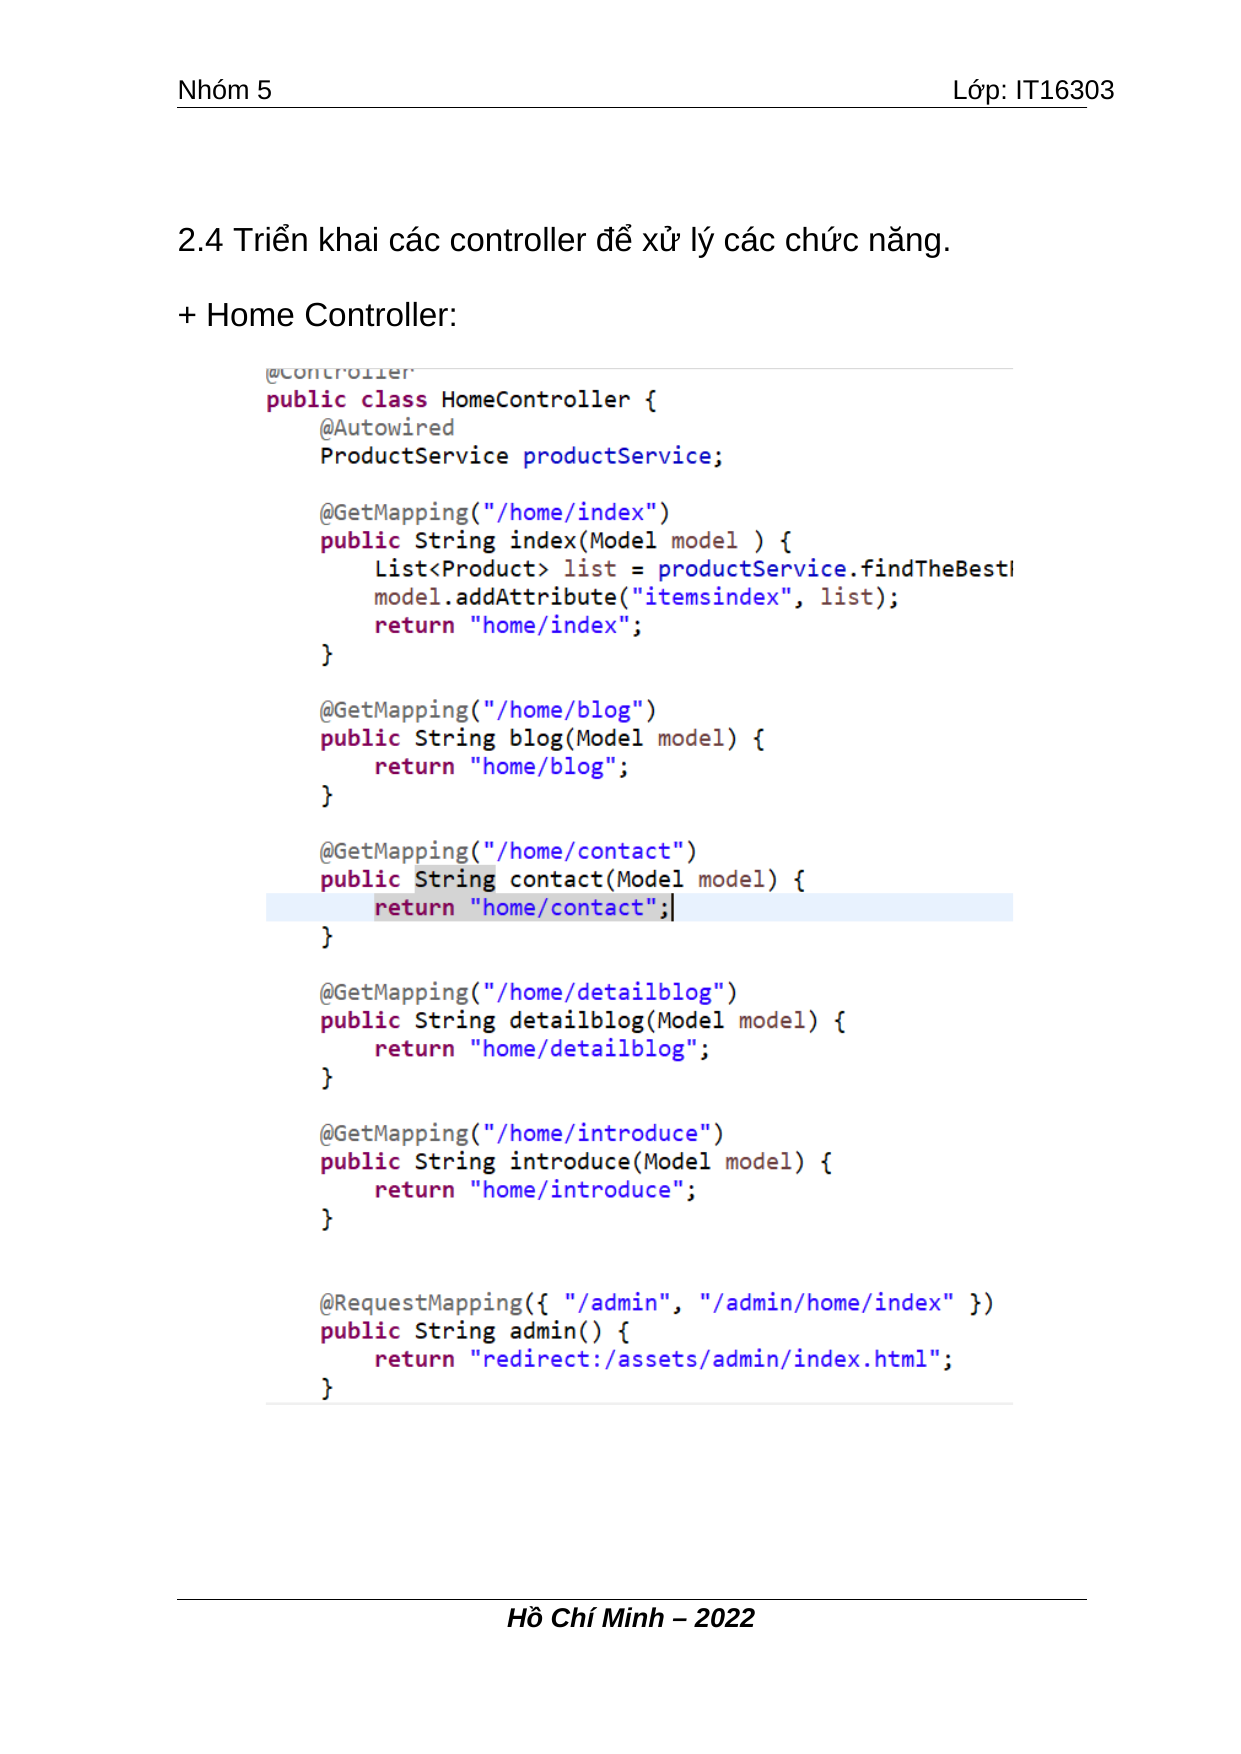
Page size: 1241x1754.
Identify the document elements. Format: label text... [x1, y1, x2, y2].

picture [265, 368, 1014, 1405]
text 2.4 Triển khai các controller để xử lý các chức năng. [177, 220, 1102, 259]
text + Home Controller: [177, 295, 1102, 333]
